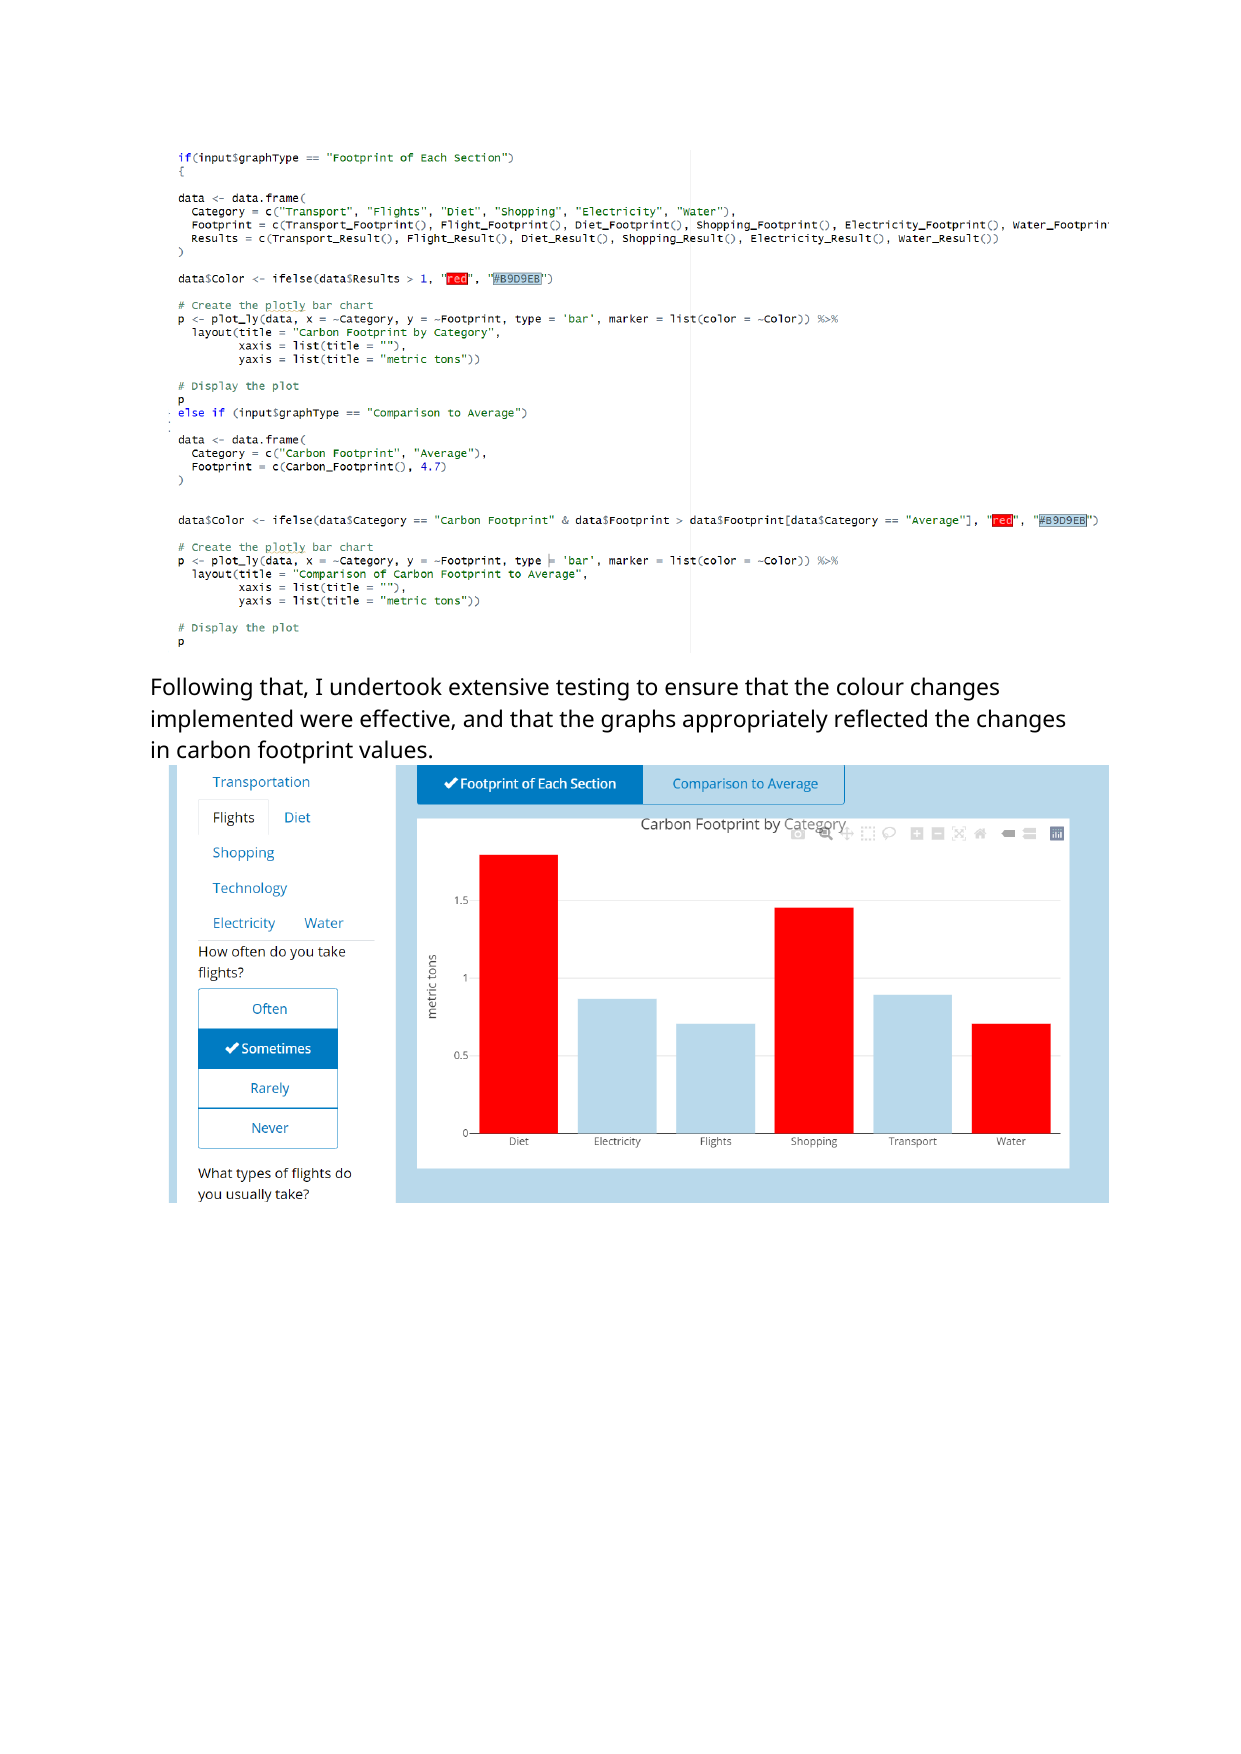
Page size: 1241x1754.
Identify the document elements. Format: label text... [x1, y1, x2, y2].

text Following that, I undertook extensive testing to ensure that the colour changes implemented were effective, and that the graphs appropriately reflected the changes in carbon footprint values. [150, 671, 1090, 765]
